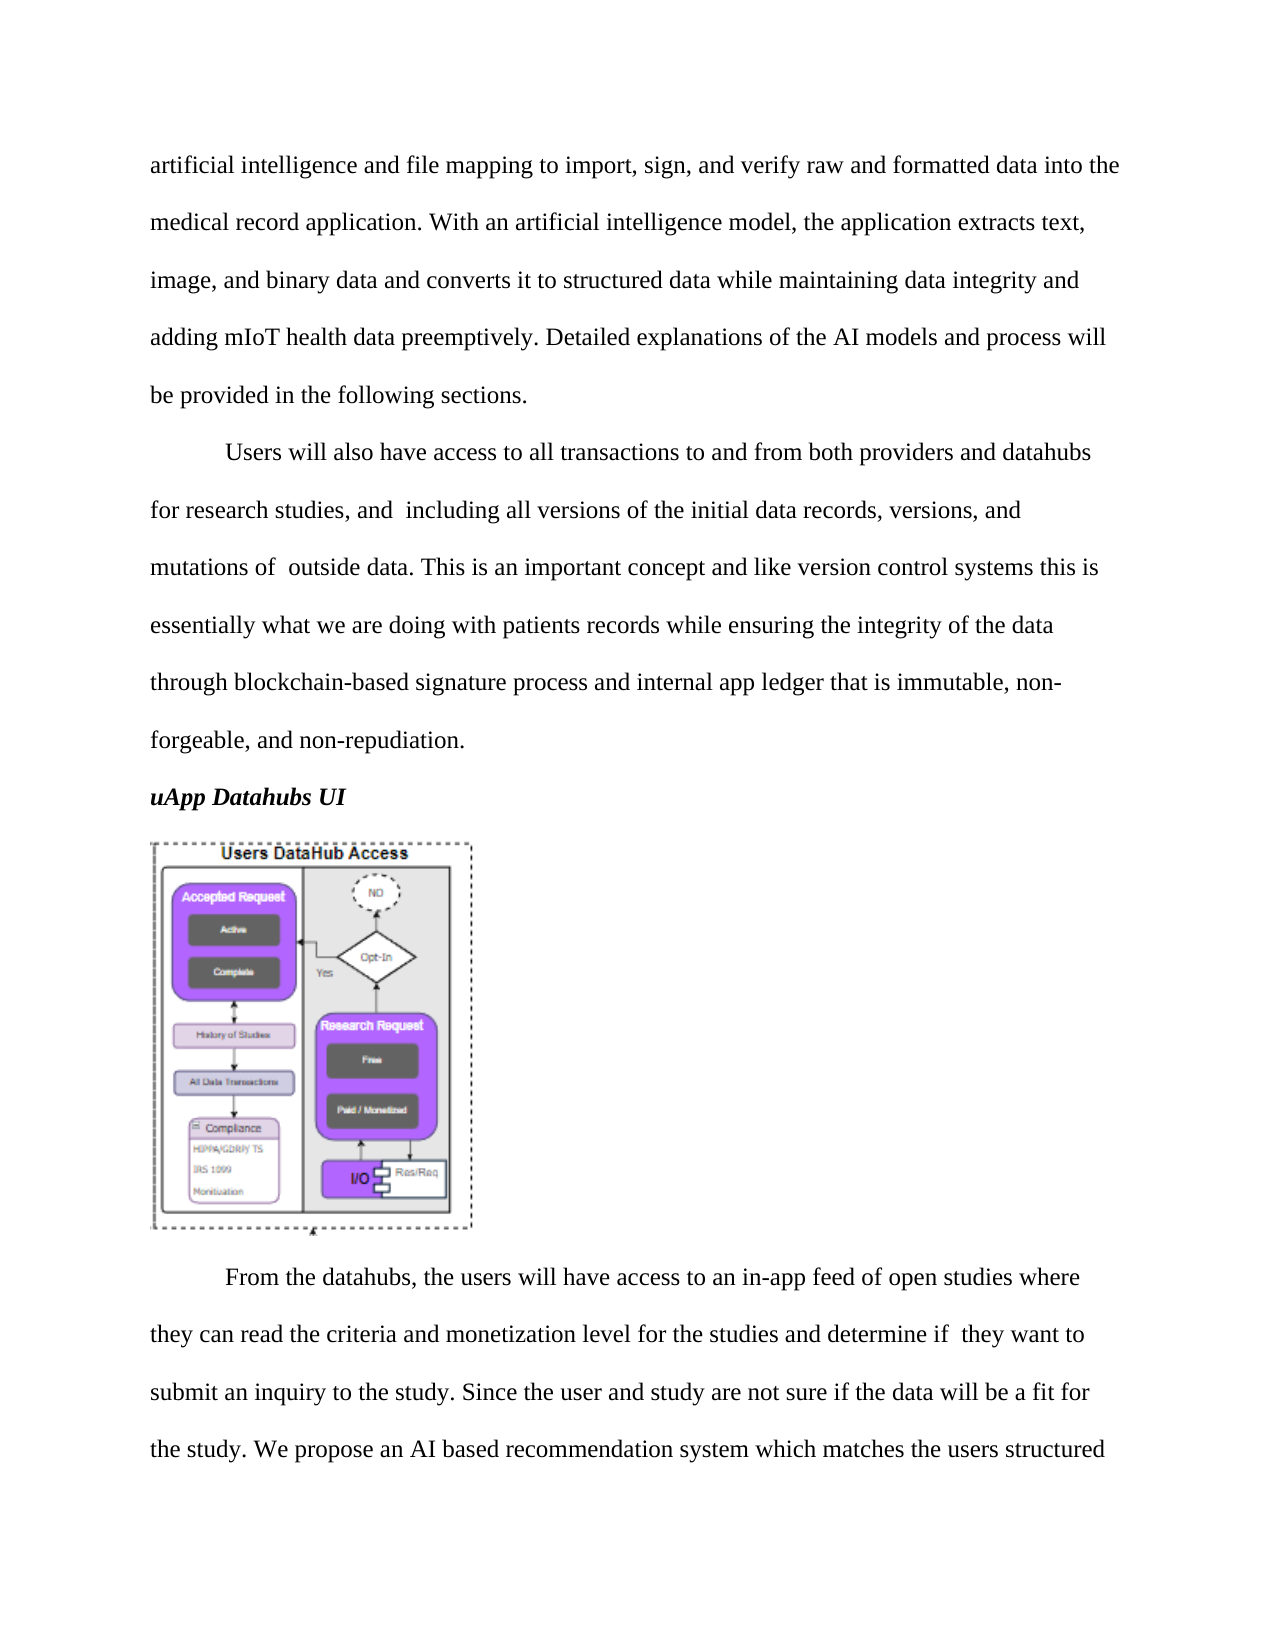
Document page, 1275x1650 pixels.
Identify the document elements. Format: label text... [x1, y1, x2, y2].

picture [150, 840, 474, 1236]
text uApp Datahubs UI [150, 782, 1125, 811]
text Users will also have access to all transactions to and from both providers and datahubs for research studies, and including all versions of the initial data records, versions, and mutations of outside data. This is an important concept and like version control systems this is essentially what we are doing with patients records while ensuring the integrity of the data through blockchain-based signature process and internal app ledger that is immutable, non-forgeable, and non-repudiation. [150, 437, 1125, 754]
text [150, 1262, 1125, 1463]
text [150, 150, 1125, 409]
